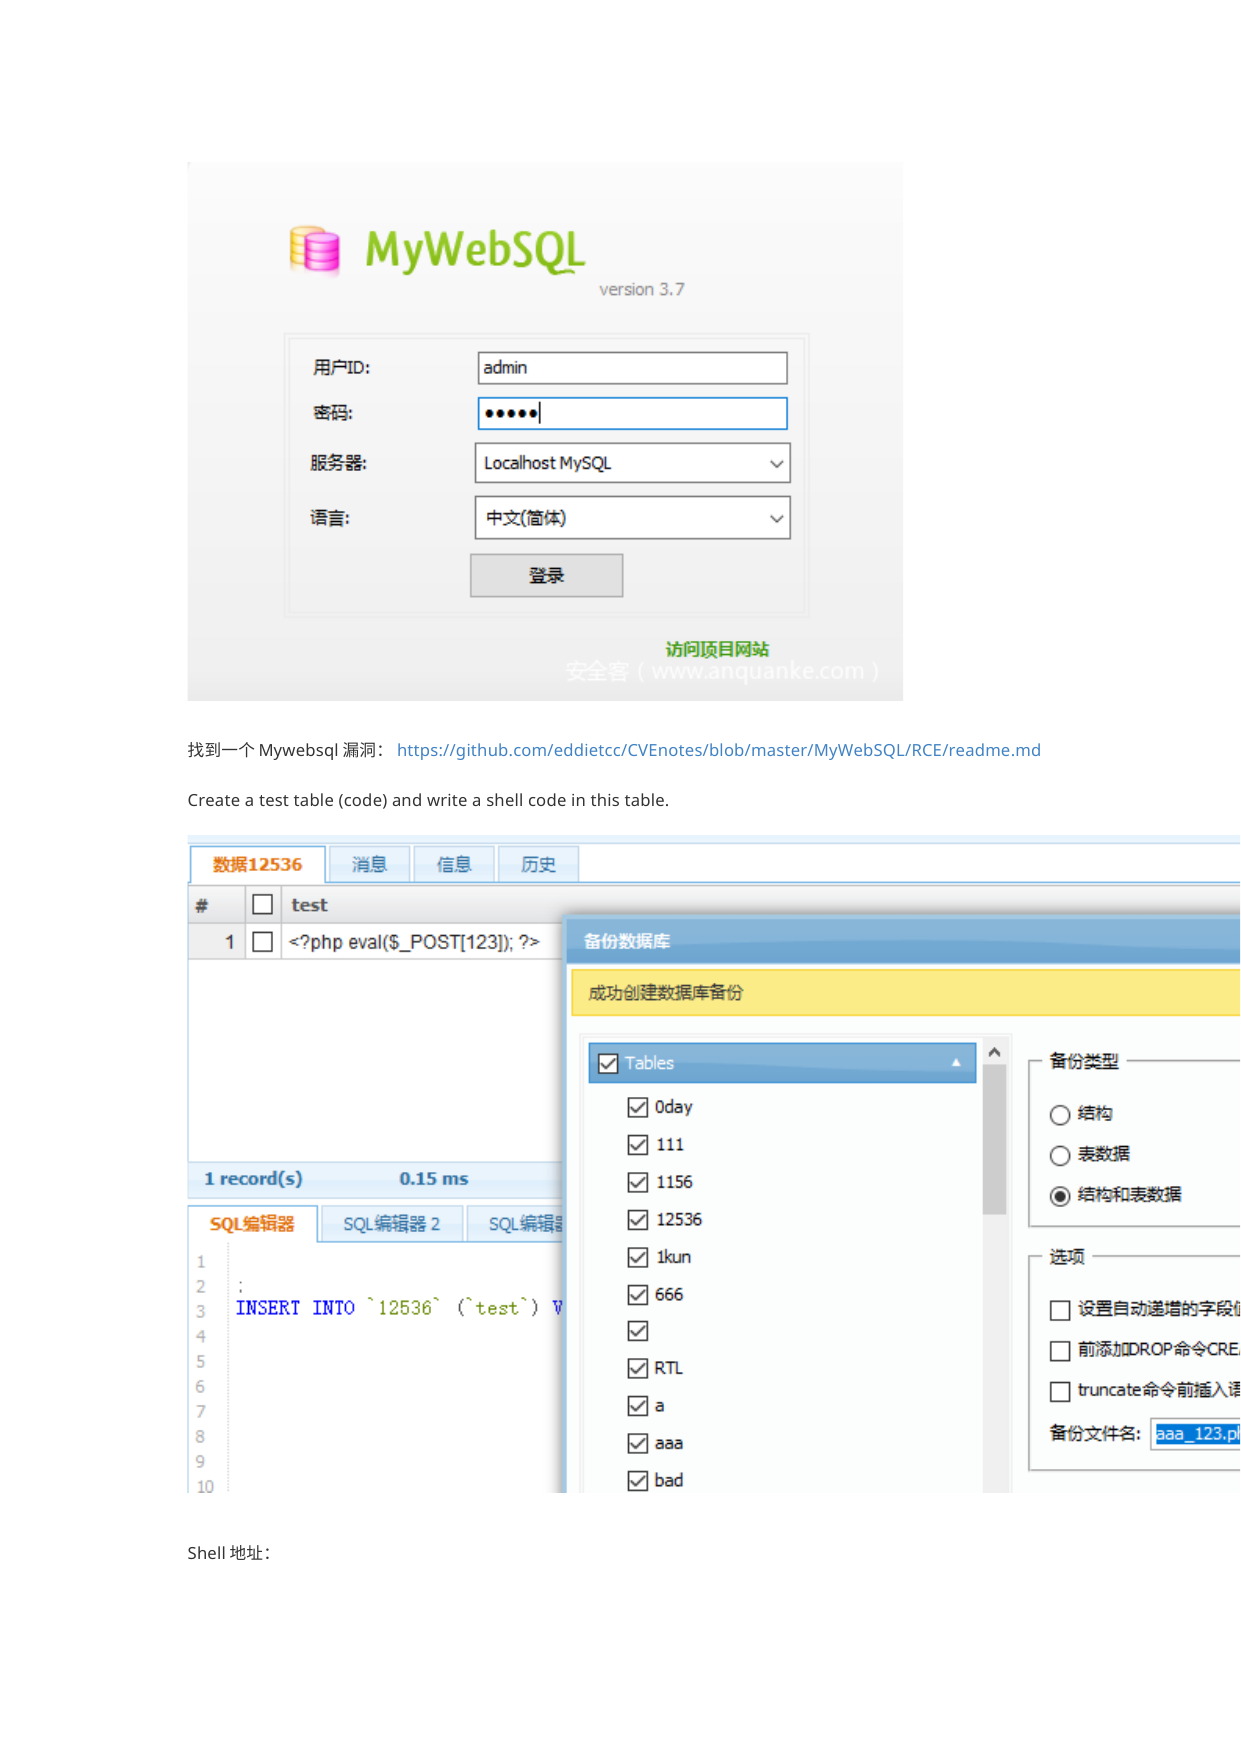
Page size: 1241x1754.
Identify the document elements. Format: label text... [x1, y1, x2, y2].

text 找到一个Mywebsql漏洞： https://github.com/eddietcc/CVEnotes/blob/master/MyWebSQL/RCE/readme.md [187, 733, 1053, 766]
picture [187, 162, 904, 701]
text Shell地址： [187, 1536, 1053, 1569]
text Create a test table (code) and write a shell code in this table. [187, 784, 1053, 817]
picture [187, 835, 1241, 1493]
